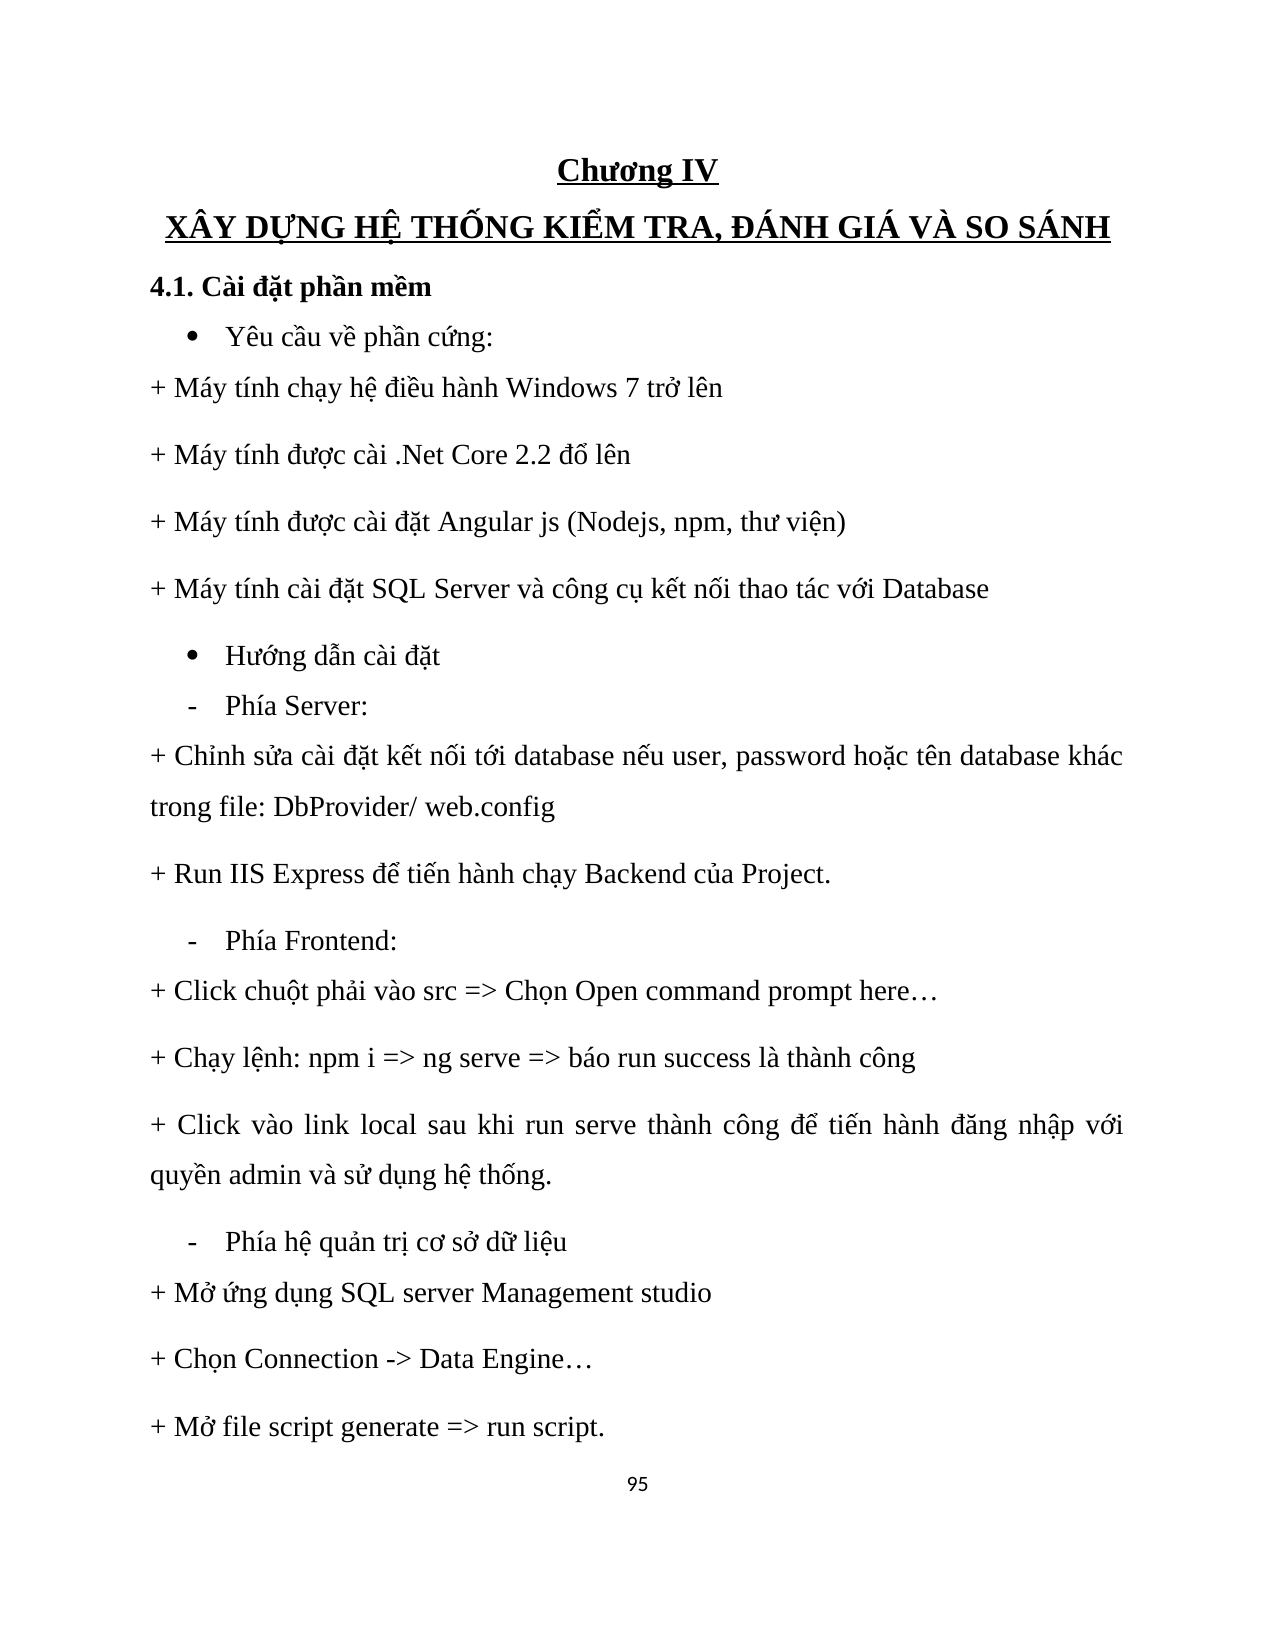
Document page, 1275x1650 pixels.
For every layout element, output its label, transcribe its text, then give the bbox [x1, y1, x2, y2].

list Hướng dẫn cài đặt [187, 638, 1125, 671]
text + Run IIS Express để tiến hành chạy Backend của Project. [150, 856, 1125, 889]
list Phía Frontend: [187, 923, 1125, 956]
text + Máy tính cài đặt SQL Server và công cụ kết nối thao tác với Database [150, 571, 1125, 604]
text + Máy tính được cài đặt Angular js (Nodejs, npm, thư viện) [150, 504, 1125, 537]
text + Máy tính chạy hệ điều hành Windows 7 trở lên [150, 370, 1125, 403]
list Yêu cầu về phần cứng: [187, 319, 1125, 353]
text + Chọn Connection -> Data Engine… [150, 1342, 1125, 1375]
subtitle XÂY DỰNG HỆ THỐNG KIỂM TRA, ĐÁNH GIÁ VÀ SO SÁNH [150, 207, 1125, 246]
subtitle Chương IV [150, 150, 1125, 188]
list Phía hệ quản trị cơ sở dữ liệu [187, 1224, 1125, 1258]
list Phía Server: [187, 688, 1125, 722]
subtitle 4.1. Cài đặt phần mềm [150, 269, 1125, 303]
text + Click chuột phải vào src => Chọn Open command prompt here… [150, 973, 1125, 1007]
text + Mở file script generate => run script. [150, 1409, 1125, 1442]
text + Mở ứng dụng SQL server Management studio [150, 1275, 1125, 1308]
text + Máy tính được cài .Net Core 2.2 đổ lên [150, 437, 1125, 470]
text + Click vào link local sau khi run serve thành công để tiến hành đăng nhập với quyền admin và sử dụng hệ thống. [150, 1107, 1125, 1191]
text + Chỉnh sửa cài đặt kết nối tới database nếu user, password hoặc tên database khác trong file: DbProvider/ web.config [150, 738, 1125, 822]
text + Chạy lệnh: npm i => ng serve => báo run success là thành công [150, 1040, 1125, 1074]
